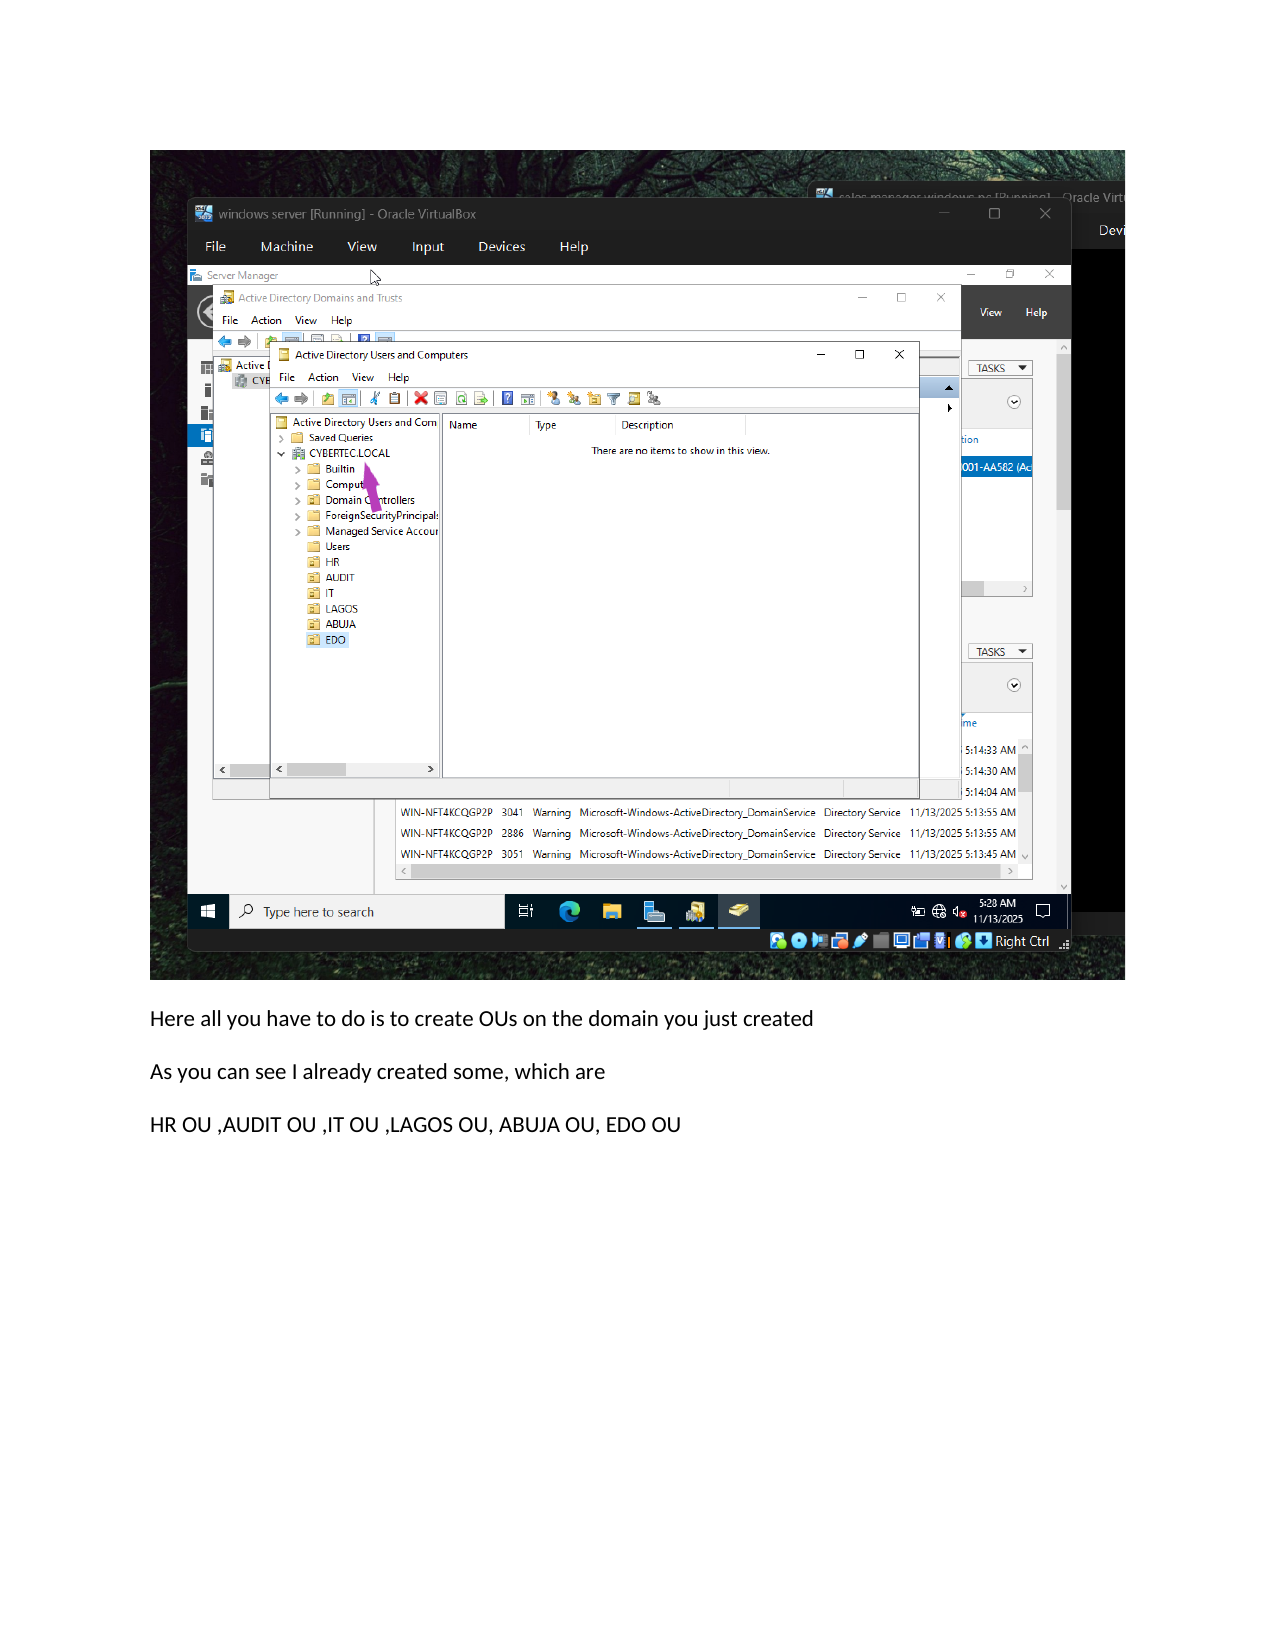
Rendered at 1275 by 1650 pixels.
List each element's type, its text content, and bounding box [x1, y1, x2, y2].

text HR OU ,AUDIT OU ,IT OU ,LAGOS OU, ABUJA OU, EDO OU [150, 1110, 1125, 1138]
text As you can see I already created some, which are [150, 1057, 1125, 1085]
picture [150, 150, 1125, 980]
text Here all you have to do is to create OUs on the domain you just created [150, 1004, 1125, 1032]
